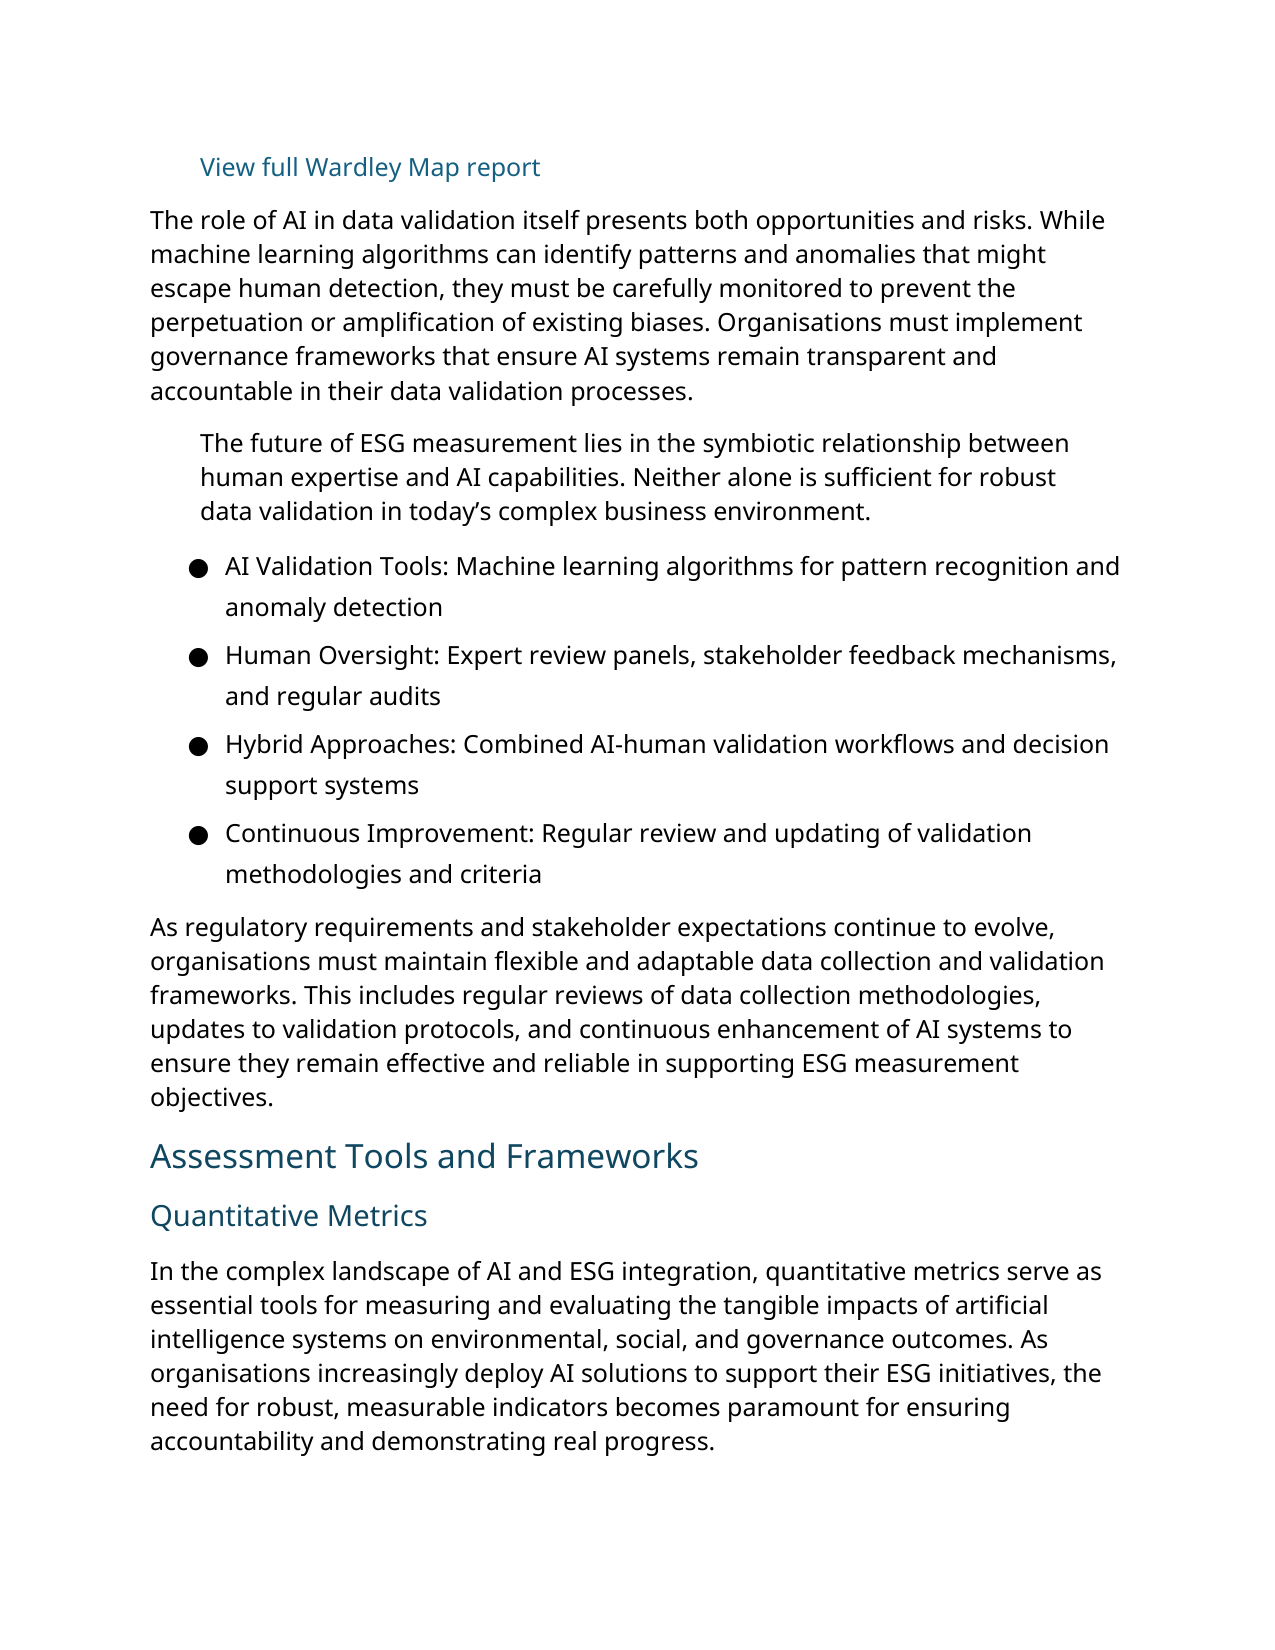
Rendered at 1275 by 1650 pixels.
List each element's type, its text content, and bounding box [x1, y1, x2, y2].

text View full Wardley Map report [200, 150, 1075, 184]
list Continuous Improvement: Regular review and updating of validation methodologies and criteria [187, 806, 1125, 891]
list AI Validation Tools: Machine learning algorithms for pattern recognition and anomaly detection [187, 538, 1125, 624]
text In the complex landscape of AI and ESG integration, quantitative metrics serve as essential tools for measuring and evaluating the tangible impacts of artificial intelligence systems on environmental, social, and governance outcomes. As organisations increasingly deploy AI solutions to support their ESG initiatives, the need for robust, measurable indicators becomes paramount for ensuring accountability and demonstrating real progress. [150, 1253, 1125, 1458]
text The role of AI in data validation itself presents both opportunities and risks. While machine learning algorithms can identify patterns and anomalies that might escape human detection, they must be carefully monitored to prevent the perpetuation or amplification of existing biases. Organisations must implement governance frameworks that ensure AI systems remain transparent and accountable in their data validation processes. [150, 203, 1125, 407]
list Human Oversight: Expert review panels, stakeholder feedback mechanisms, and regular audits [187, 628, 1125, 713]
list Hybrid Approaches: Combined AI-human validation workflows and decision support systems [187, 717, 1125, 802]
subtitle Quantitative Metrics [150, 1195, 1125, 1235]
text The future of ESG measurement lies in the symbiotic relationship between human expertise and AI capabilities. Neither alone is sufficient for robust data validation in today’s complex business environment. [200, 426, 1075, 528]
subtitle Assessment Tools and Frameworks [150, 1133, 1125, 1178]
text As regulatory requirements and stakeholder expectations continue to evolve, organisations must maintain flexible and adaptable data collection and validation frameworks. This includes regular reviews of data collection methodologies, updates to validation protocols, and continuous enhancement of AI systems to ensure they remain effective and reliable in supporting ESG measurement objectives. [150, 910, 1125, 1114]
